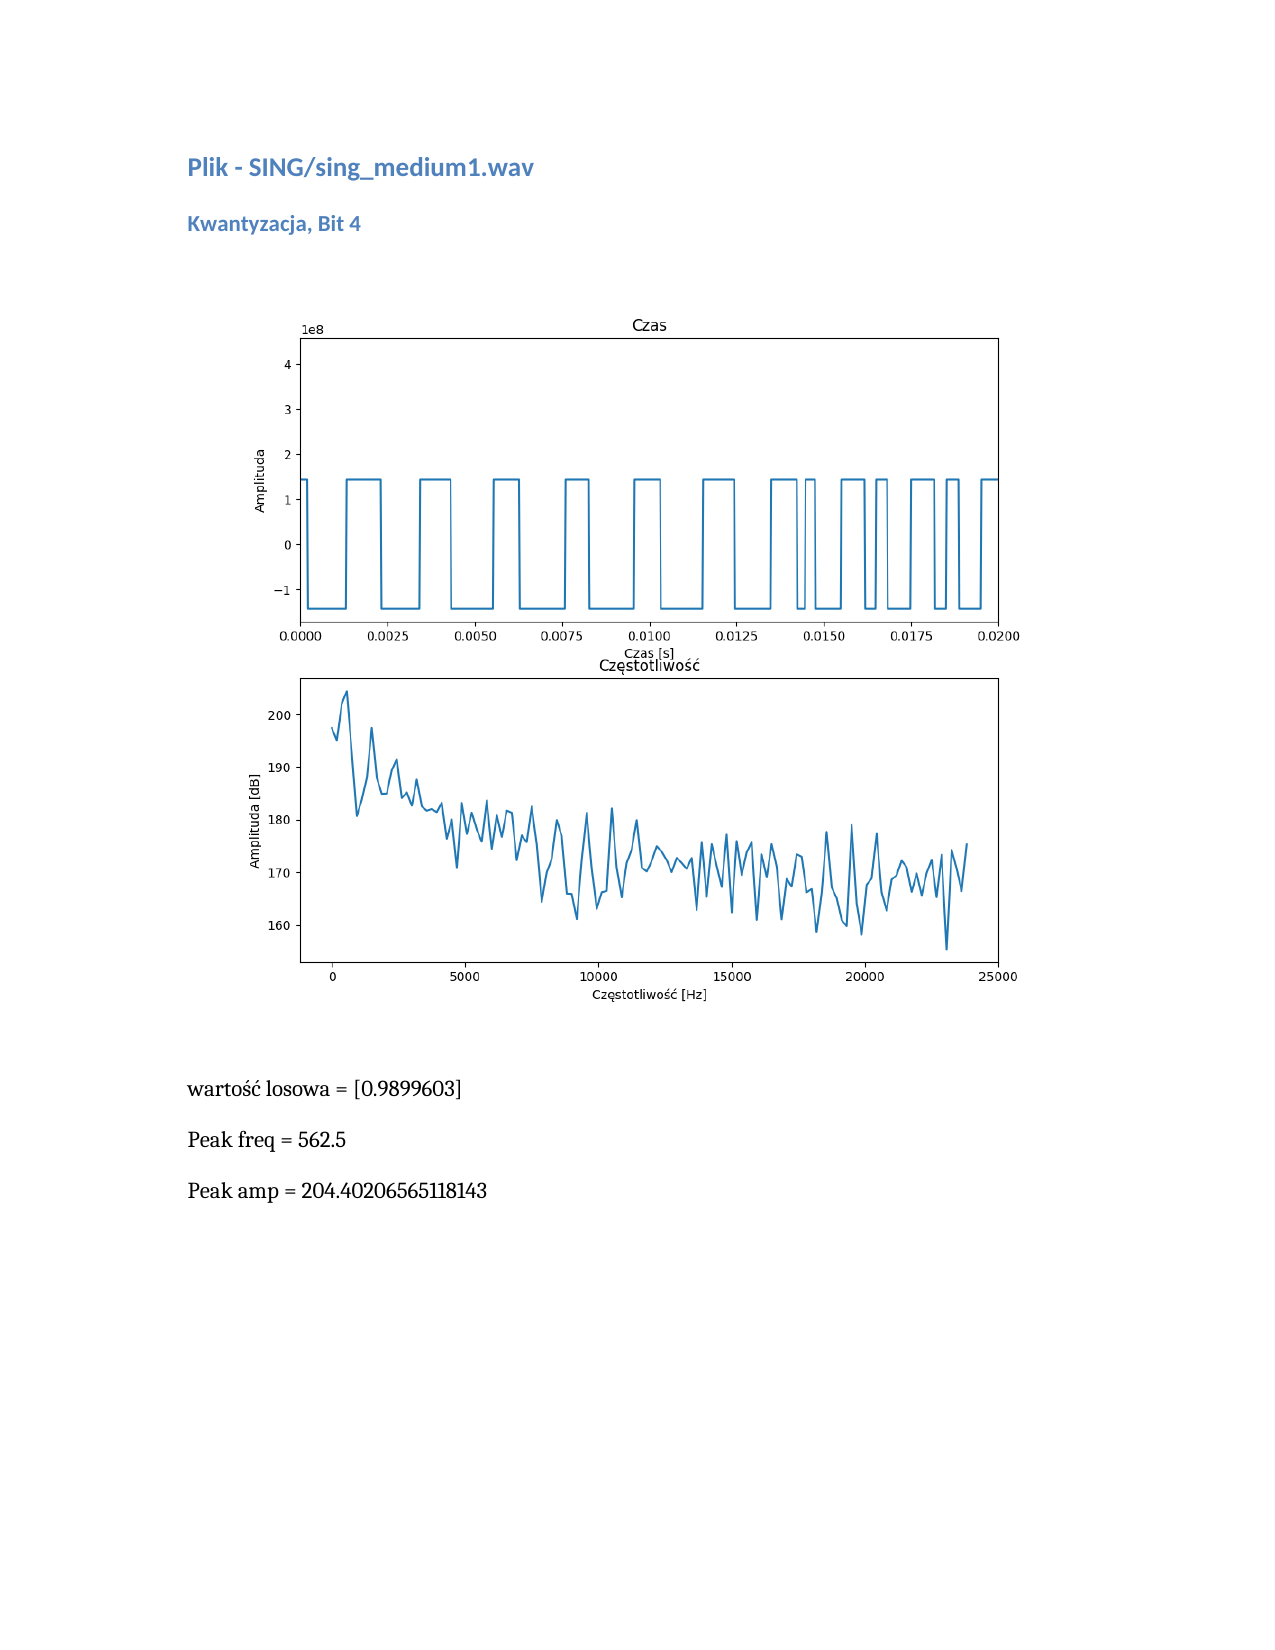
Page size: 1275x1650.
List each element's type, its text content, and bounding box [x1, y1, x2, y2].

text Peak freq = 562.5 [187, 1127, 1087, 1153]
picture [187, 241, 1088, 1051]
text Peak amp = 204.40206565118143 [187, 1178, 1087, 1204]
subtitle Kwantyzacja, Bit 4 [187, 209, 1087, 237]
subtitle Plik - SING/sing_medium1.wav [187, 150, 1087, 183]
text wartość losowa = [0.9899603] [187, 1076, 1087, 1102]
